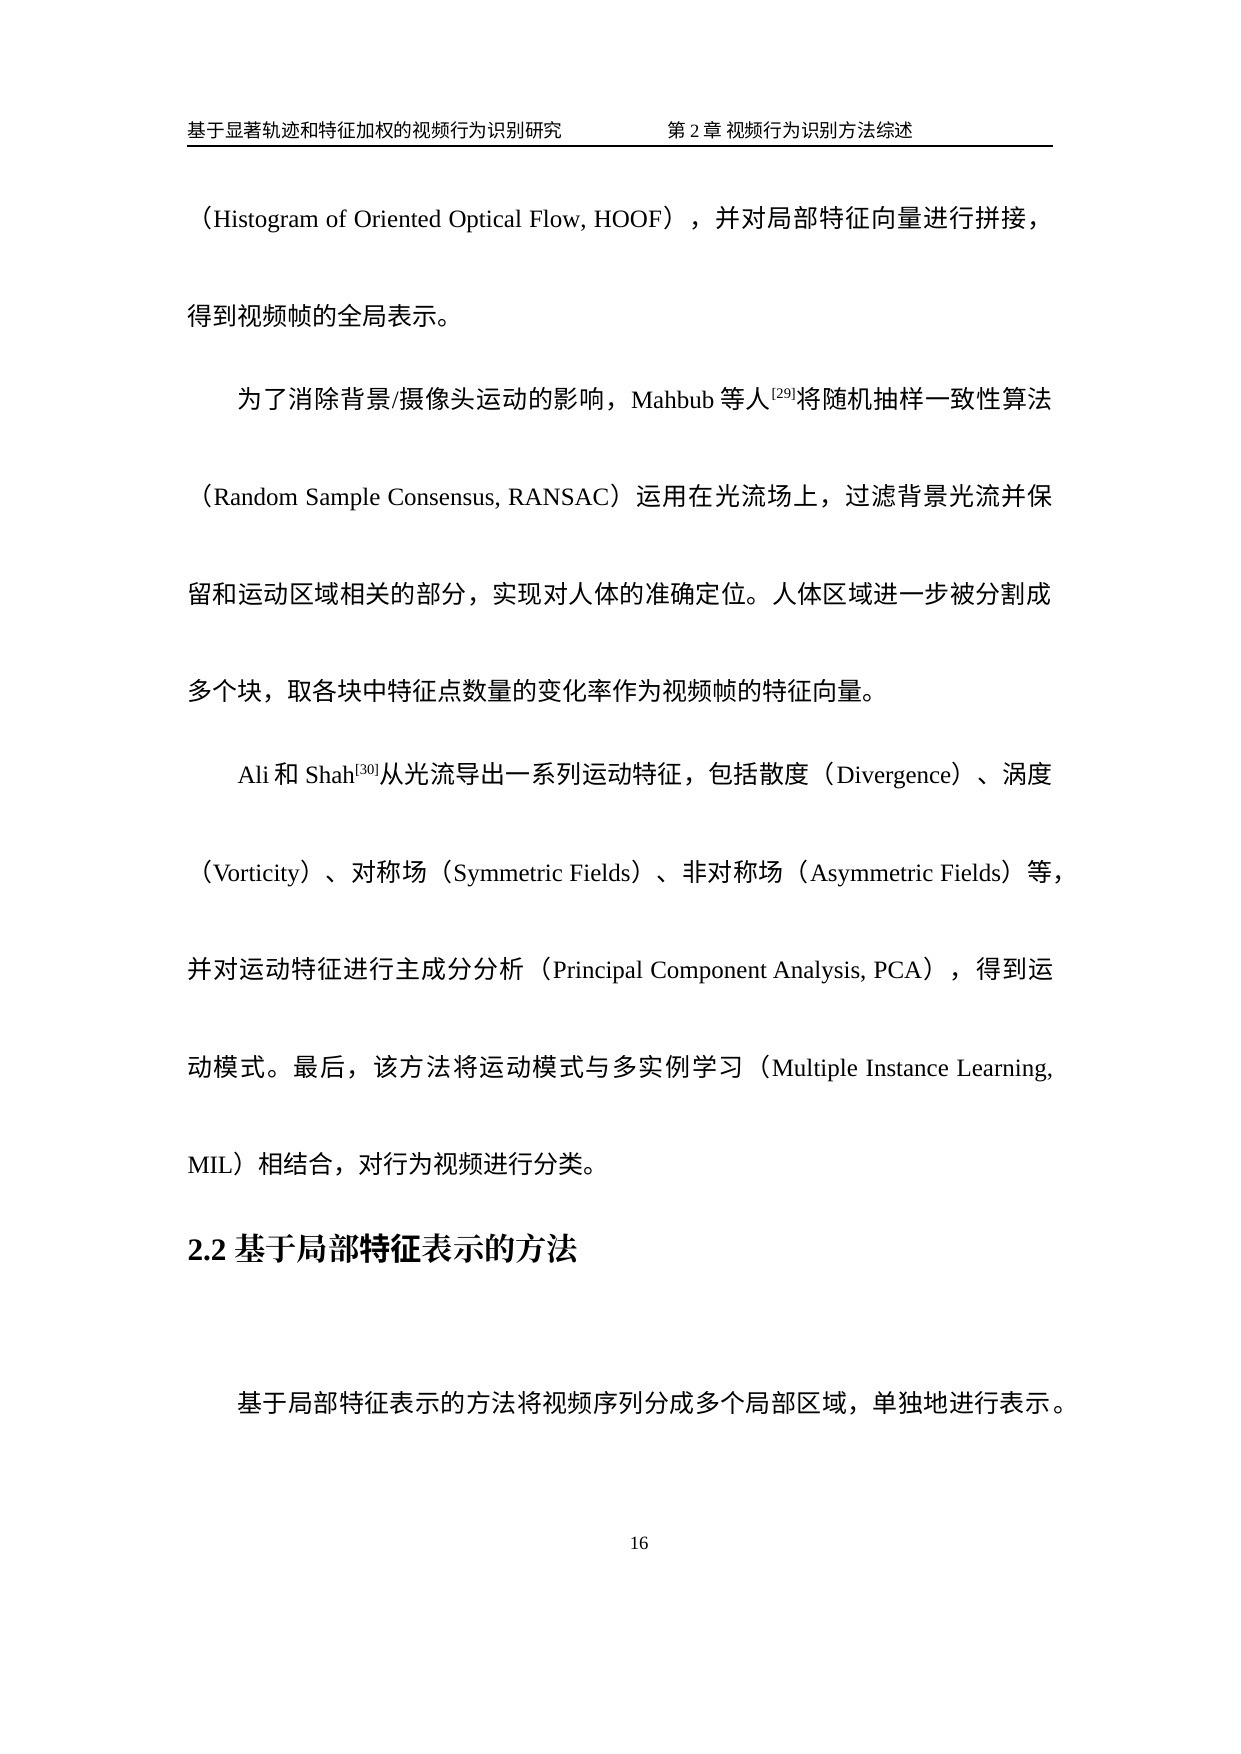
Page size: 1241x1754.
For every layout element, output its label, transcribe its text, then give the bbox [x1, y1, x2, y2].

text 为了消除背景/摄像头运动的影响，Mahbub等人[29]将随机抽样一致性算法（Random Sample Consensus, RANSAC）运用在光流场上，过滤背景光流并保留和运动区域相关的部分，实现对人体的准确定位。人体区域进一步被分割成多个块，取各块中特征点数量的变化率作为视频帧的特征向量。 [187, 365, 1053, 722]
subtitle 2.2 基于局部特征表示的方法 [187, 1214, 1053, 1279]
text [187, 184, 1053, 347]
text Ali和Shah[30]从光流导出一系列运动特征，包括散度（Divergence）、涡度（Vorticity）、对称场（Symmetric Fields）、非对称场（Asymmetric Fields）等，并对运动特征进行主成分分析（Principal Component Analysis, PCA），得到运动模式。最后，该方法将运动模式与多实例学习（Multiple Instance Learning, MIL）相结合，对行为视频进行分类。 [187, 741, 1053, 1196]
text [187, 1369, 1053, 1434]
